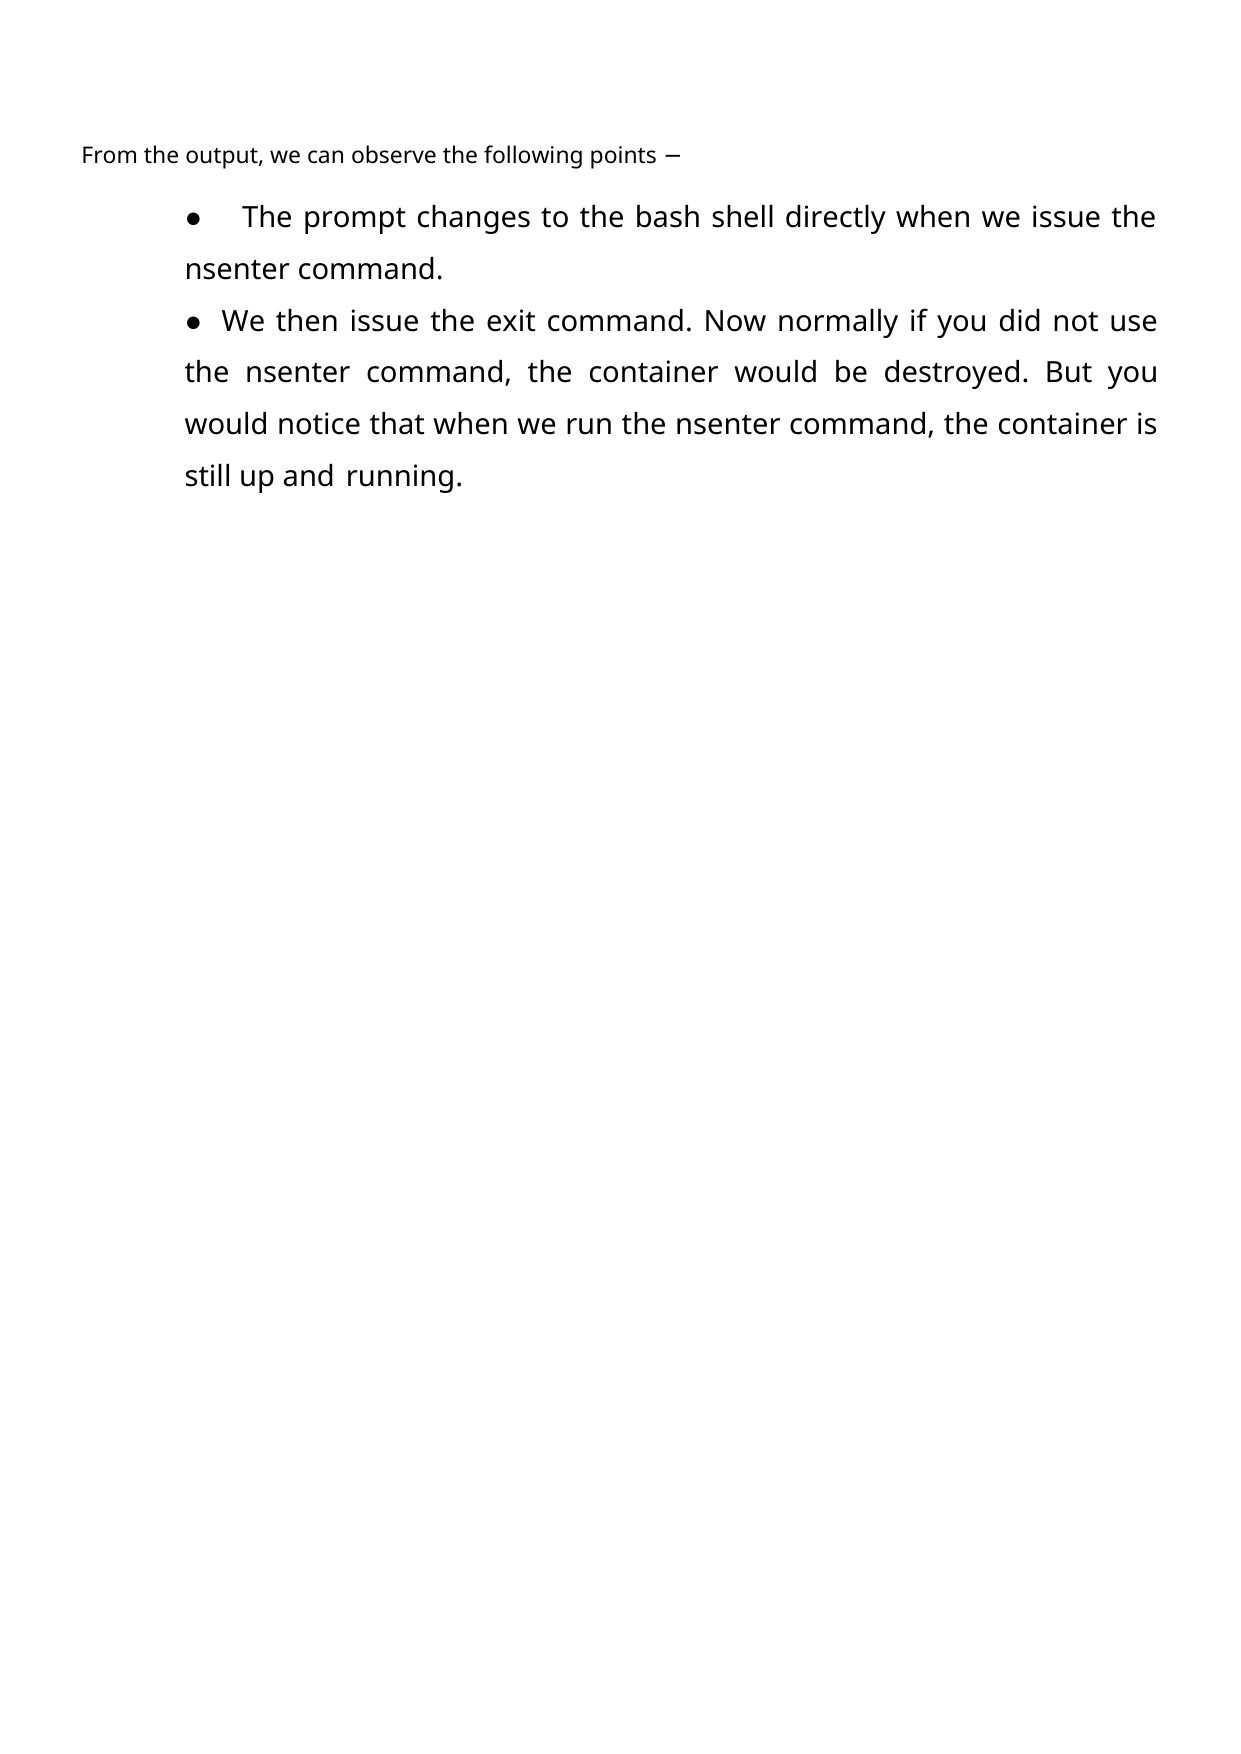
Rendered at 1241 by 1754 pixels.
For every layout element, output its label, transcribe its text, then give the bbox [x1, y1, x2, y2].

list We then issue the exit command. Now normally if you did not use the nsenter command, the container would be destroyed. But you would notice that when we run the nsenter command, the container is still up and running. [184, 300, 1159, 494]
text From the output, we can observe the following points − [81, 139, 1173, 170]
list The prompt changes to the bash shell directly when we issue the nsenter command. [184, 197, 1158, 288]
